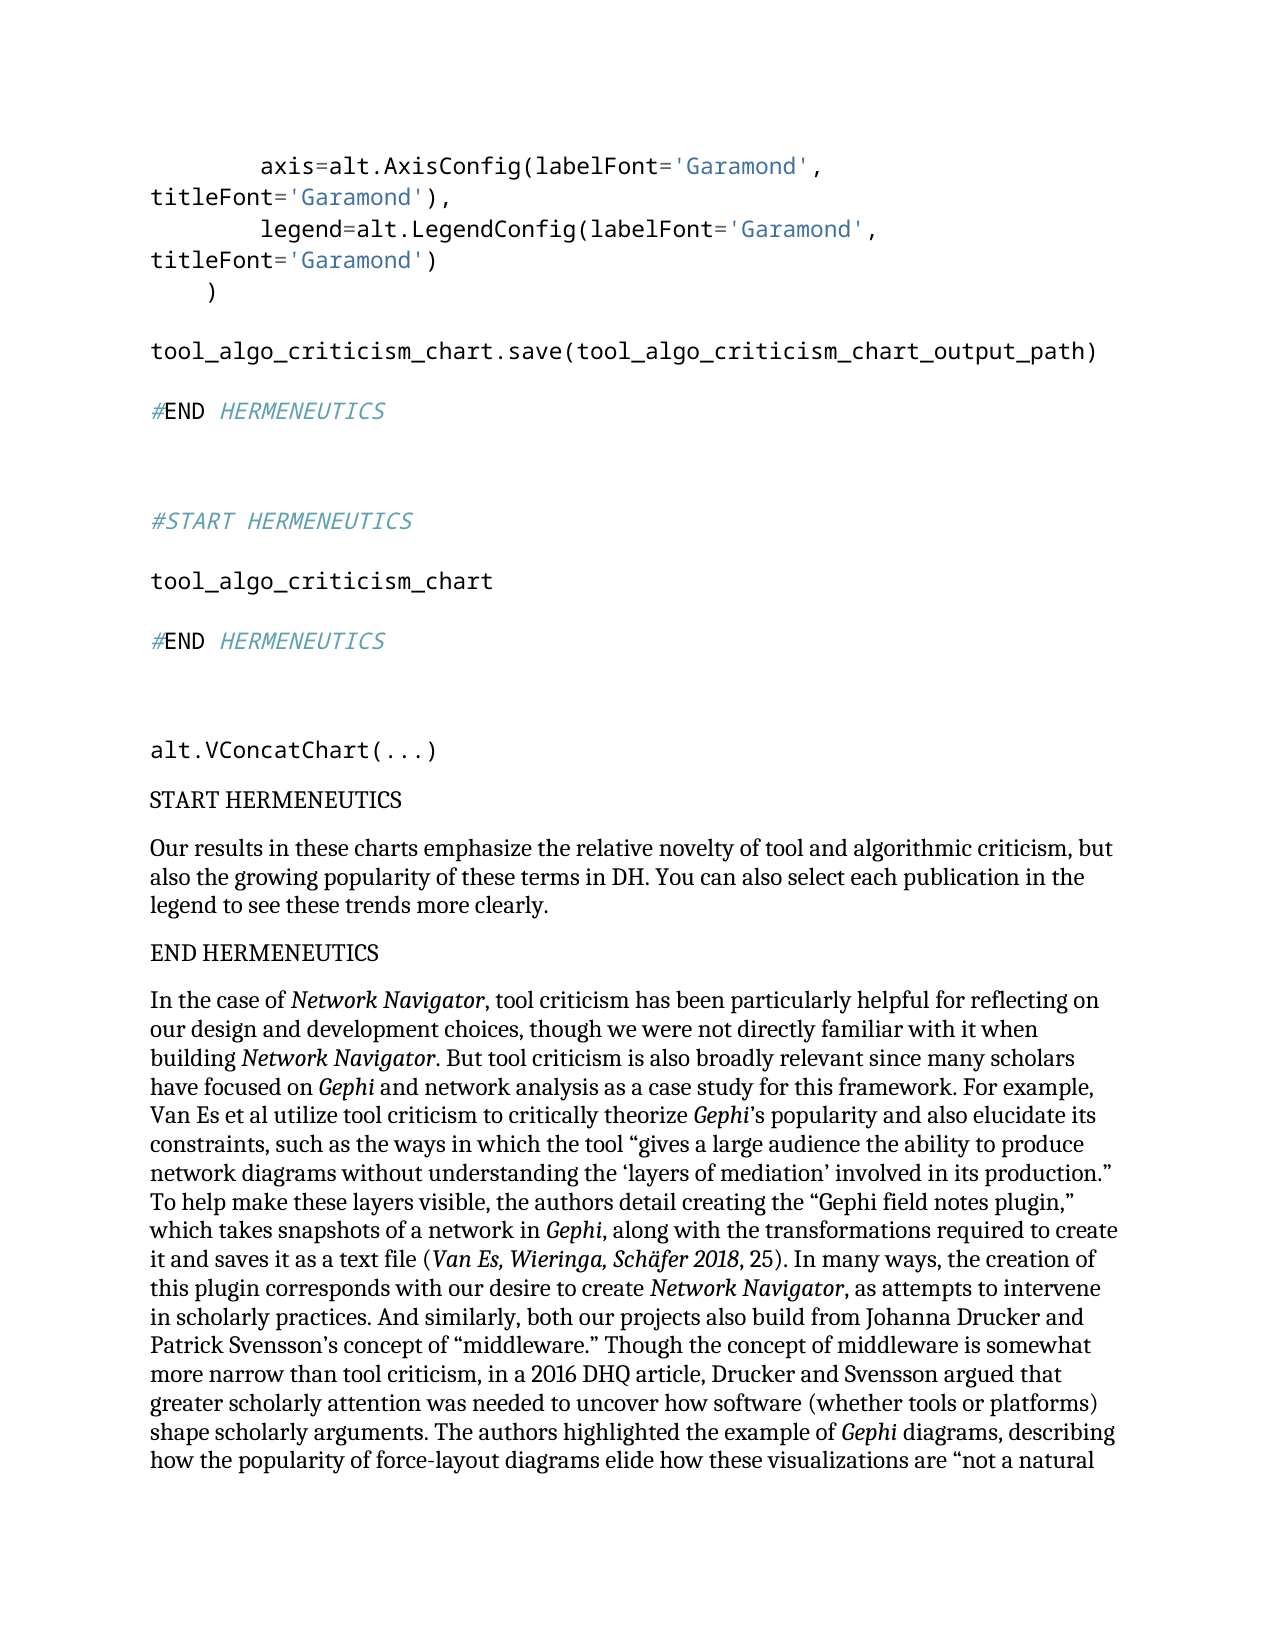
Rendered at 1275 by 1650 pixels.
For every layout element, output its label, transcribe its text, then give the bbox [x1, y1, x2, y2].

text START HERMENEUTICS [150, 786, 1125, 815]
text Our results in these charts emphasize the relative novelty of tool and algorithmic criticism, but also the growing popularity of these terms in DH. You can also select each publication in the legend to see these trends more clearly. [150, 834, 1125, 920]
text alt.VConcatChart(...) [150, 734, 1125, 765]
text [150, 150, 1125, 484]
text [150, 986, 1125, 1475]
text #START HERMENEUTICS tool_algo_criticism_chart #END HERMENEUTICS [150, 504, 1125, 713]
text END HERMENEUTICS [150, 939, 1125, 967]
